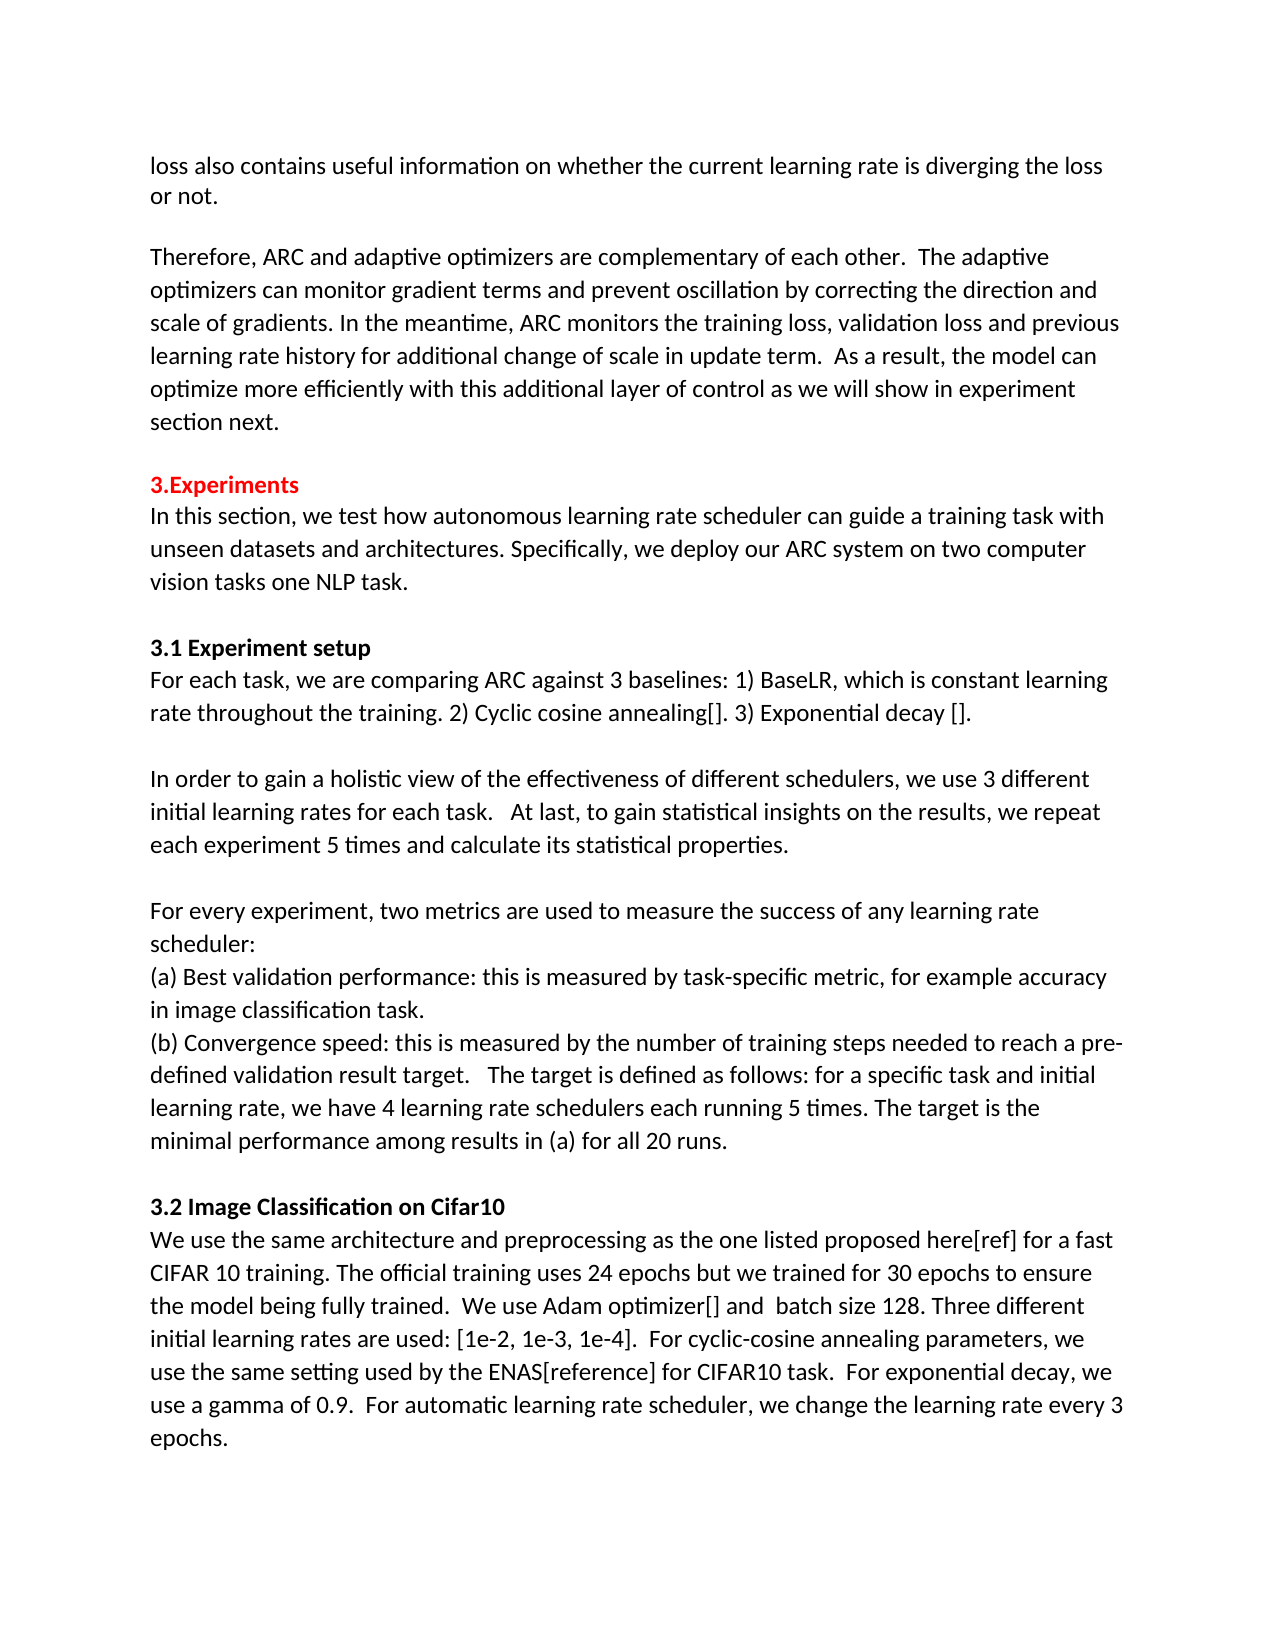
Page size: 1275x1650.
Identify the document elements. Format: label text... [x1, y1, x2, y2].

text For each task, we are comparing ARC against 3 baselines: 1) BaseLR, which is constant learning rate throughout the training. 2) Cyclic cosine annealing[]. 3) Exponential decay []. [150, 665, 1125, 728]
text In this section, we test how autonomous learning rate scheduler can guide a training task with unseen datasets and architectures. Specifically, we deploy our ARC system on two computer vision tasks one NLP task. [150, 500, 1125, 596]
text Therefore, ARC and adaptive optimizers are complementary of each other. The adaptive optimizers can monitor gradient terms and prevent oscillation by correcting the direction and scale of gradients. In the meantime, ARC monitors the training loss, validation loss and previous learning rate history for additional change of scale in update term. As a result, the model can optimize more efficiently with this additional layer of control as we will show in experiment section next. [150, 242, 1125, 437]
text 3.1 Experiment setup [150, 632, 1125, 662]
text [150, 150, 1125, 211]
text In order to gain a holistic view of the effectiveness of different schedulers, we use 3 different initial learning rates for each task. At last, to gain statistical insights on the results, we repeat each experiment 5 times and calculate its statistical properties. [150, 763, 1125, 860]
text We use the same architecture and preprocessing as the one listed proposed here[ref] for a fast CIFAR 10 training. The official training uses 24 epochs but we trained for 30 epochs to ensure the model being fully trained. We use Adam optimizer[] and batch size 128. Three different initial learning rates are used: [1e-2, 1e-3, 1e-4]. For cyclic-cosine annealing parameters, we use the same setting used by the ENAS[reference] for CIFAR10 task. For exponential decay, we use a gamma of 0.9. For automatic learning rate scheduler, we change the learning rate every 3 epochs. [150, 1224, 1125, 1452]
text (a) Best validation performance: this is measured by task-specific metric, for example accuracy in image classification task. [150, 961, 1125, 1024]
text For every experiment, two metrics are used to measure the success of any learning rate scheduler: [150, 895, 1125, 958]
text (b) Convergence speed: this is measured by the number of training steps needed to reach a pre-defined validation result target. The target is defined as follows: for a specific task and initial learning rate, we have 4 learning rate schedulers each running 5 times. The target is the minimal performance among results in (a) for all 20 runs. [150, 1027, 1125, 1156]
text 3.2 Image Classification on Cifar10 [150, 1191, 1125, 1222]
text 3.Experiments [150, 469, 1125, 500]
